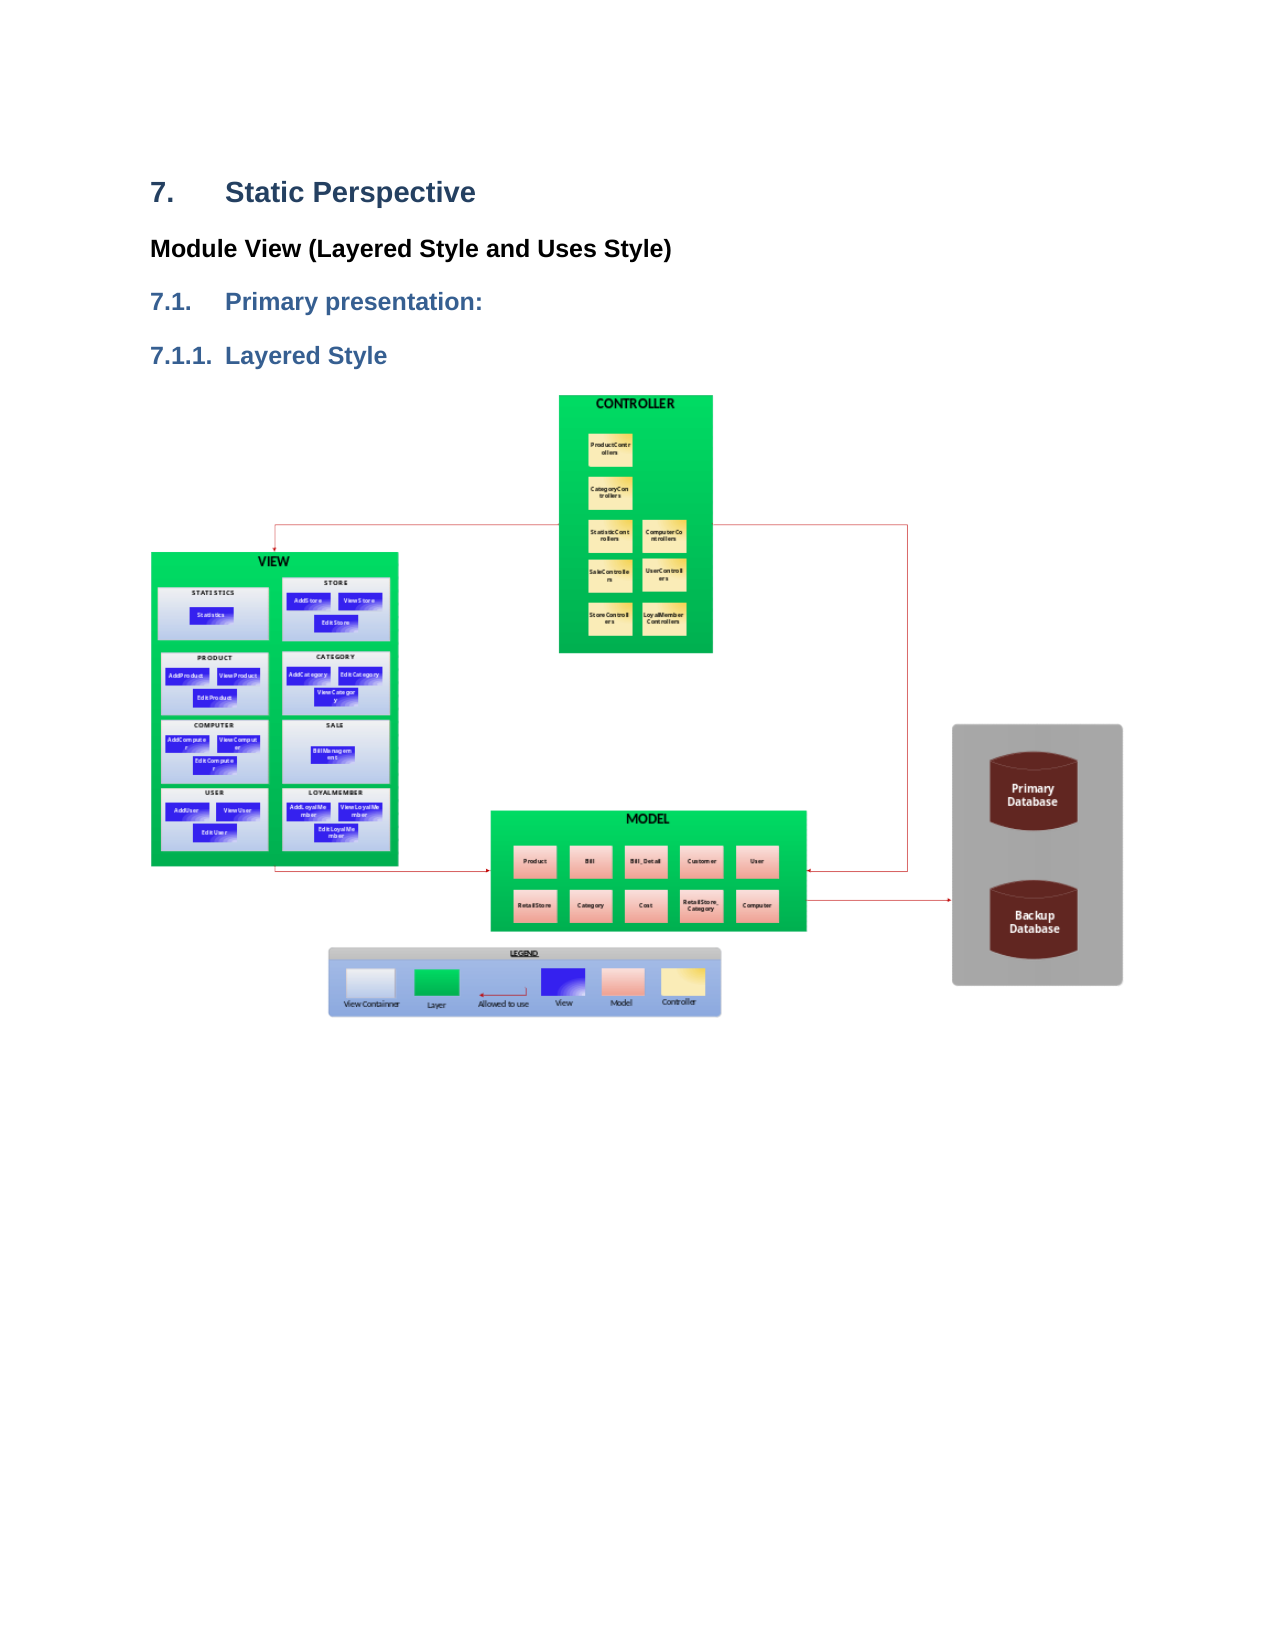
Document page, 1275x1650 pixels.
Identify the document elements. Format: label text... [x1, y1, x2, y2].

subtitle Static Perspective [150, 175, 1125, 208]
text Module View (Layered Style and Uses Style) [150, 233, 1125, 262]
subtitle Layered Style [150, 341, 1125, 370]
subtitle Primary presentation: [150, 287, 1125, 316]
